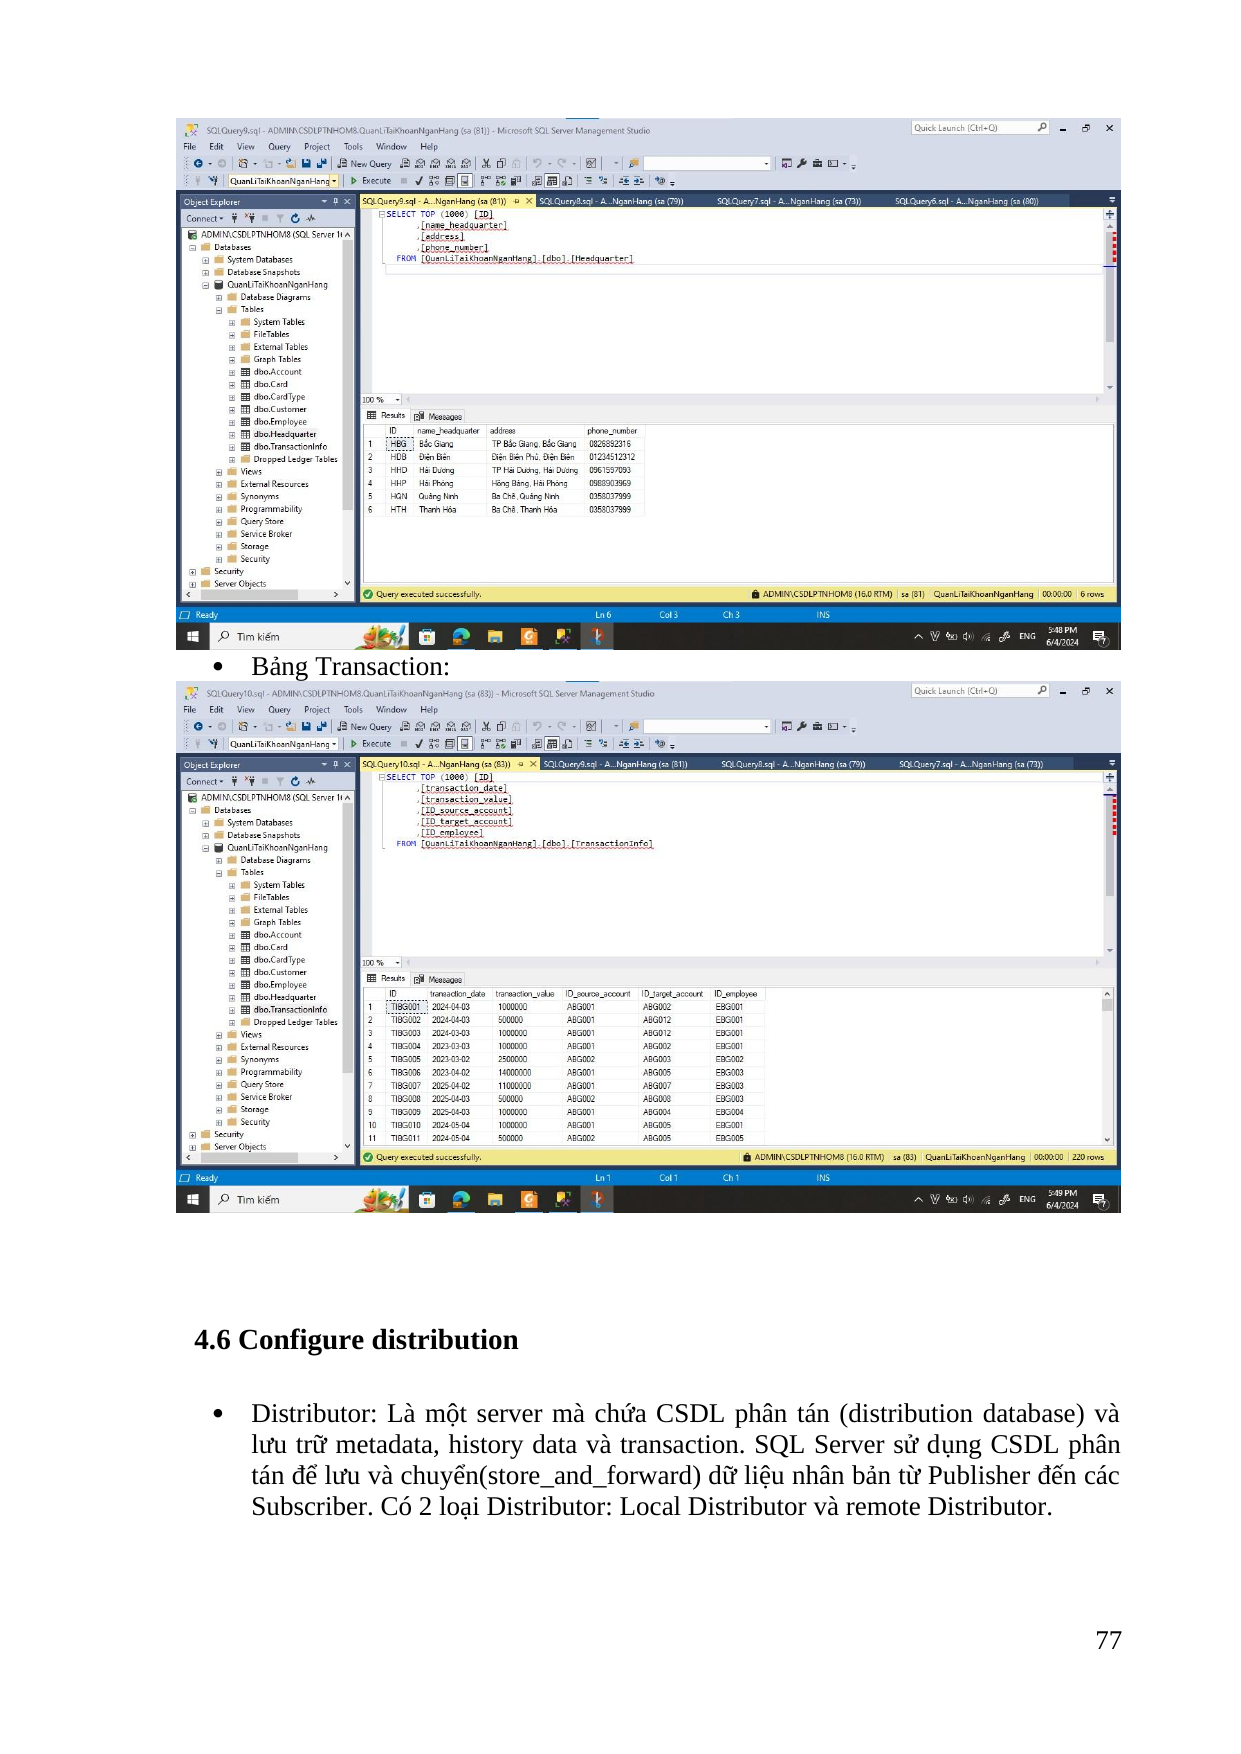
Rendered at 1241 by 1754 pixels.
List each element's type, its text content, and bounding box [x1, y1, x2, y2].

list Bảng Transaction: [214, 650, 1121, 681]
list Distributor: Là một server mà chứa CSDL phân tán (distribution database) và lưu trữ metadata, history data và transaction. SQL Server sử dụng CSDL phân tán để lưu và chuyển(store_and_forward) dữ liệu nhân bản từ Publisher đến các Subscriber. Có 2 loại Distributor: Local Distributor và remote Distributor. [214, 1397, 1121, 1521]
picture [176, 118, 1121, 650]
picture [176, 681, 1121, 1213]
subtitle 4.6 Configure distribution [186, 1322, 1122, 1356]
